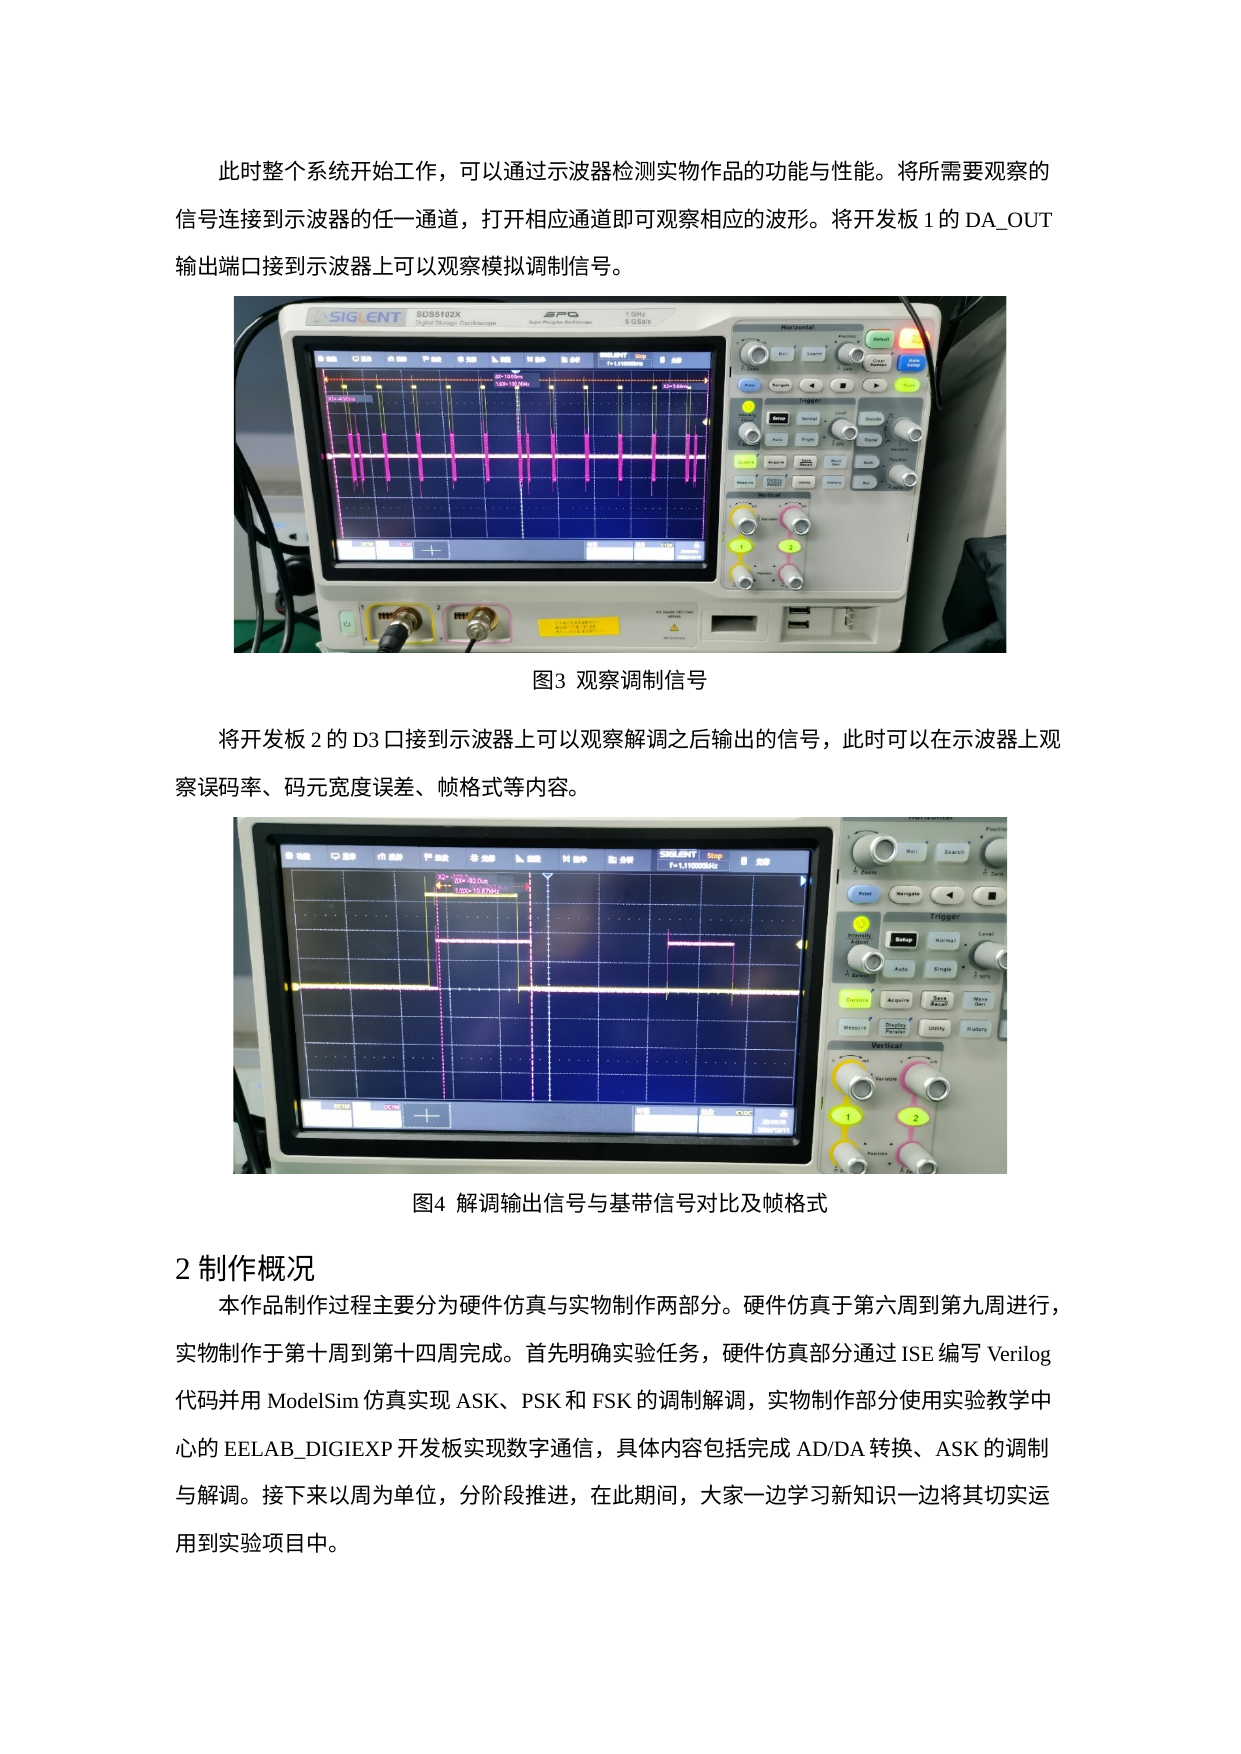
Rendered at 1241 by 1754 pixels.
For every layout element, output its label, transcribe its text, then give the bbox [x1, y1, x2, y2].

picture [233, 296, 1007, 653]
subtitle 制作概况 [175, 1246, 1065, 1288]
picture [233, 817, 1008, 1174]
text 此时整个系统开始工作，可以通过示波器检测实物作品的功能与性能。将所需要观察的信号连接到示波器的任一通道，打开相应通道即可观察相应的波形。将开发板1的DA_OUT输出端口接到示波器上可以观察模拟调制信号。 [175, 154, 1065, 281]
text 本作品制作过程主要分为硬件仿真与实物制作两部分。硬件仿真于第六周到第九周进行，实物制作于第十周到第十四周完成。首先明确实验任务，硬件仿真部分通过ISE编写Verilog代码并用ModelSim仿真实现ASK、PSK和FSK的调制解调，实物制作部分使用实验教学中心的 EELAB_DIGIEXP 开发板实现数字通信，具体内容包括完成 AD/DA 转换、ASK的调制与解调。接下来以周为单位，分阶段推进，在此期间，大家一边学习新知识一边将其切实运用到实验项目中。 [175, 1288, 1065, 1557]
text 解调输出信号与基带信号对比及帧格式 [175, 1186, 1065, 1217]
text 将开发板2的D3口接到示波器上可以观察解调之后输出的信号，此时可以在示波器上观察误码率、码元宽度误差、帧格式等内容。 [175, 722, 1065, 801]
text 观察调制信号 [175, 665, 1065, 695]
